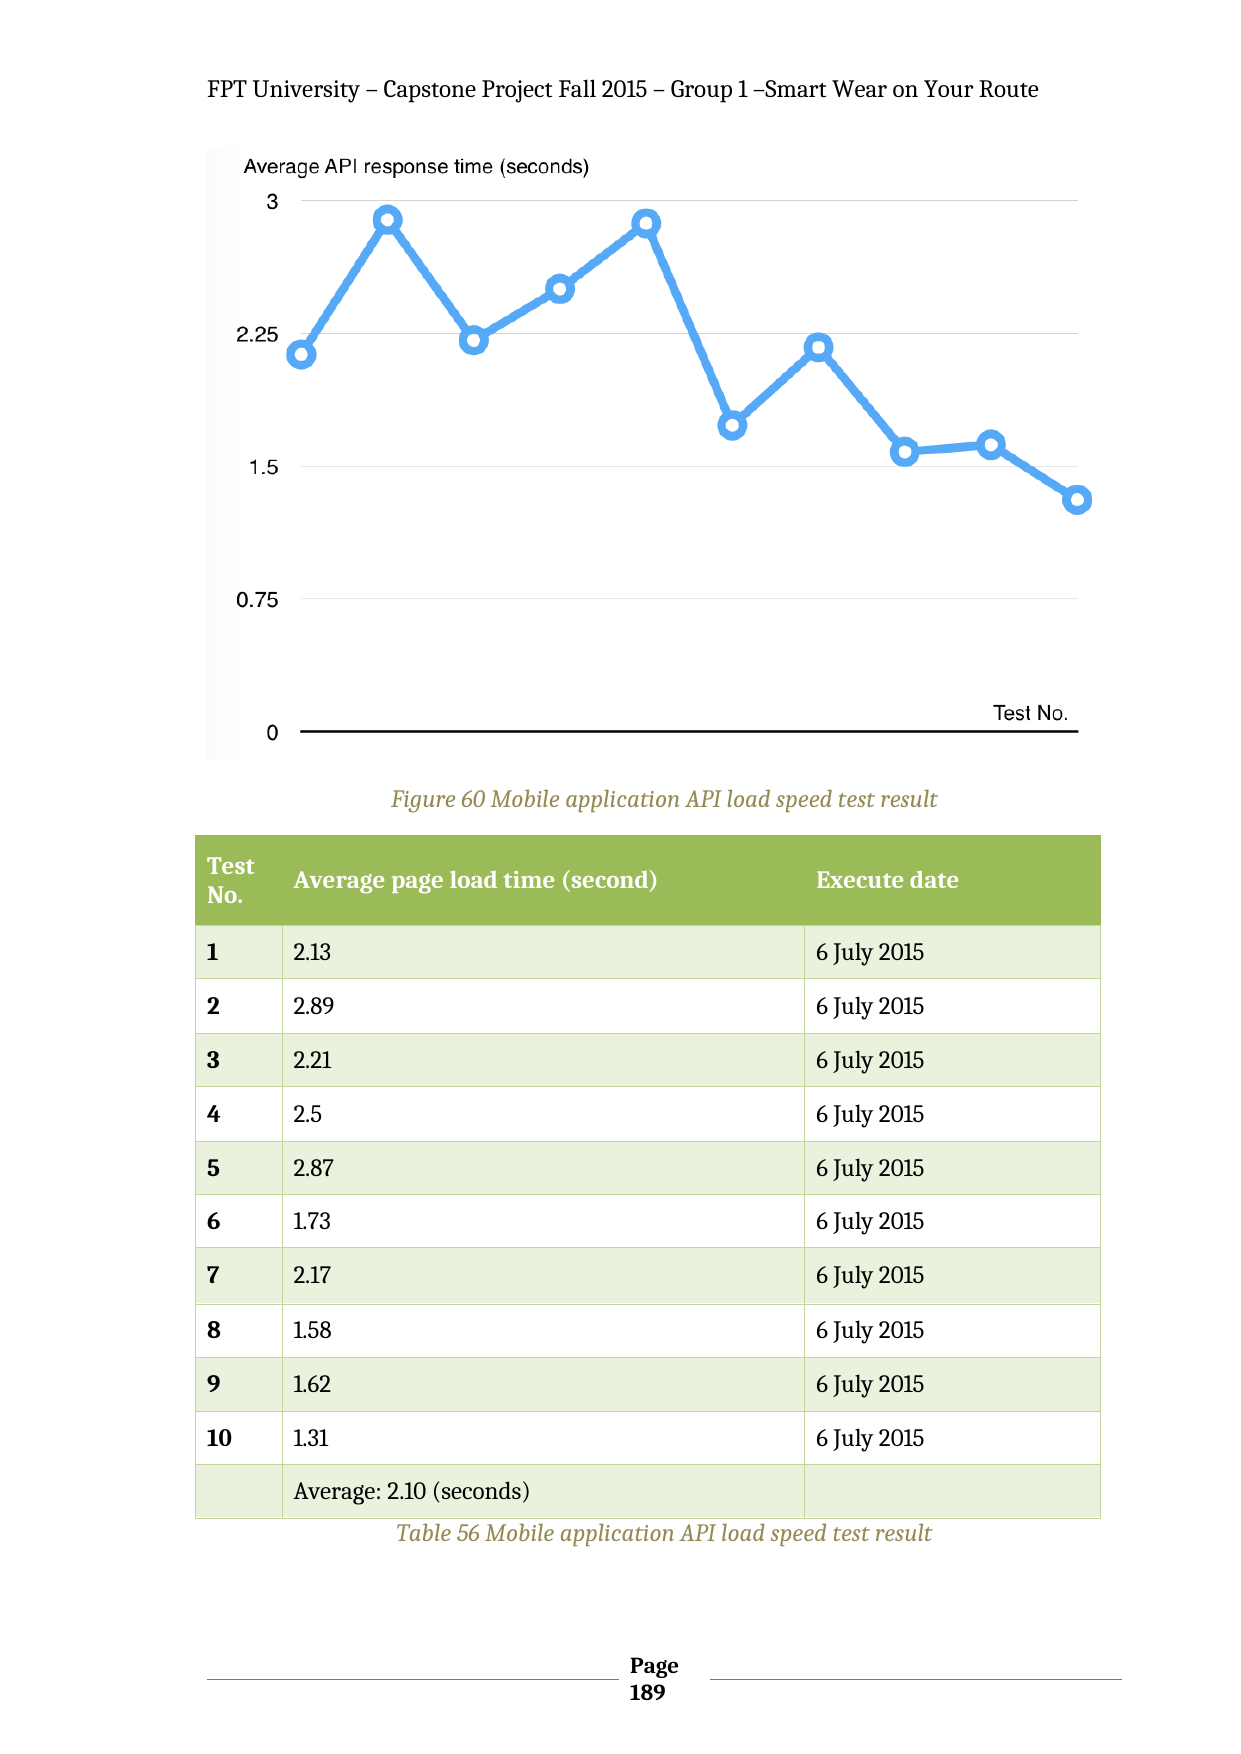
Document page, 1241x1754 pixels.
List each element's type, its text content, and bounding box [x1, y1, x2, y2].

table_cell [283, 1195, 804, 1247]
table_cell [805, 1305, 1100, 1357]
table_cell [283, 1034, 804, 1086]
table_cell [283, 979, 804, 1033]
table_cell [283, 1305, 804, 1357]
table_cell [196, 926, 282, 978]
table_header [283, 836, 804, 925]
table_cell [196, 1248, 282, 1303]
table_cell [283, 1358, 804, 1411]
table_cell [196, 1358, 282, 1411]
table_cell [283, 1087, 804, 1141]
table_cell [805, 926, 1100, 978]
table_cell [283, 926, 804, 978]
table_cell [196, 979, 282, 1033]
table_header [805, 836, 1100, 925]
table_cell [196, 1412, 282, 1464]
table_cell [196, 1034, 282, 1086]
picture [206, 147, 1122, 761]
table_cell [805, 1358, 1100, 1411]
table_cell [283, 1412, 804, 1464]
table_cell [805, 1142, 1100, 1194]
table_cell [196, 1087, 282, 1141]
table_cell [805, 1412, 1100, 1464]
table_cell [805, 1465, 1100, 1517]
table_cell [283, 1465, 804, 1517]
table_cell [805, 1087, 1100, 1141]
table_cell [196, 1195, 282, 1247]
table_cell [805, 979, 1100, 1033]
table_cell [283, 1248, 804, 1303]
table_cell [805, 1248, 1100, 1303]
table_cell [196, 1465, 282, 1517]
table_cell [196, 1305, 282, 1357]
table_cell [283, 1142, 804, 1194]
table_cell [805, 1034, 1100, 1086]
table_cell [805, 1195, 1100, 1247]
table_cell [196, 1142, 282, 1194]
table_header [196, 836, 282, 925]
